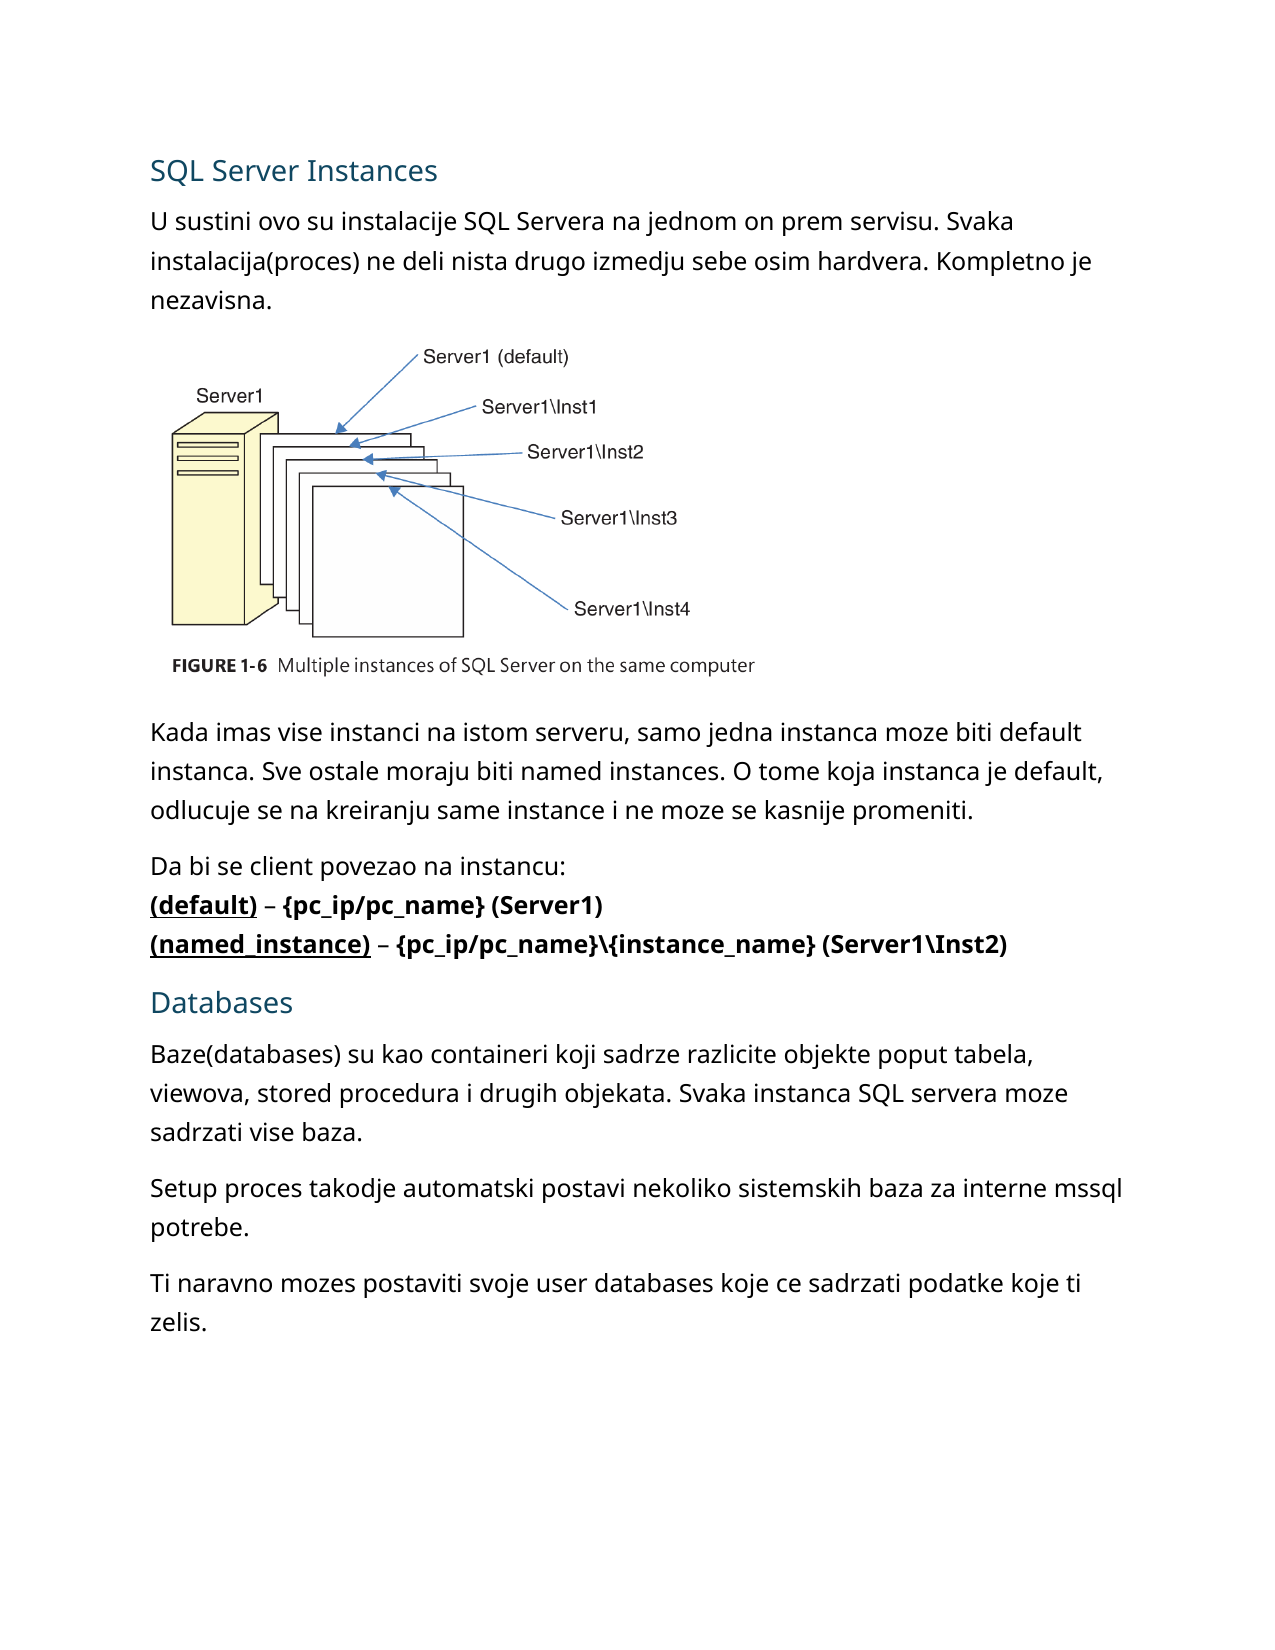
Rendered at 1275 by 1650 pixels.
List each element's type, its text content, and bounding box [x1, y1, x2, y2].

subtitle SQL Server Instances [150, 150, 1125, 190]
text Setup proces takodje automatski postavi nekoliko sistemskih baza za interne mssql potrebe. [150, 1171, 1125, 1244]
picture [156, 338, 807, 693]
text Baze(databases) su kao containeri koji sadrze razlicite objekte poput tabela, viewova, stored procedura i drugih objekata. Svaka instanca SQL servera moze sadrzati vise baza. [150, 1037, 1125, 1149]
text Da bi se client povezao na instancu: (default) – {pc_ip/pc_name} (Server1) (named_instance) – {pc_ip/pc_name}\{instance_name} (Server1\Inst2) [150, 849, 1125, 961]
subtitle Databases [150, 983, 1125, 1022]
text U sustini ovo su instalacije SQL Servera na jednom on prem servisu. Svaka instalacija(proces) ne deli nista drugo izmedju sebe osim hardvera. Kompletno je nezavisna. [150, 204, 1125, 316]
text Ti naravno mozes postaviti svoje user databases koje ce sadrzati podatke koje ti zelis. [150, 1266, 1125, 1339]
text Kada imas vise instanci na istom serveru, samo jedna instanca moze biti default instanca. Sve ostale moraju biti named instances. O tome koja instanca je default, odlucuje se na kreiranju same instance i ne moze se kasnije promeniti. [150, 714, 1125, 827]
